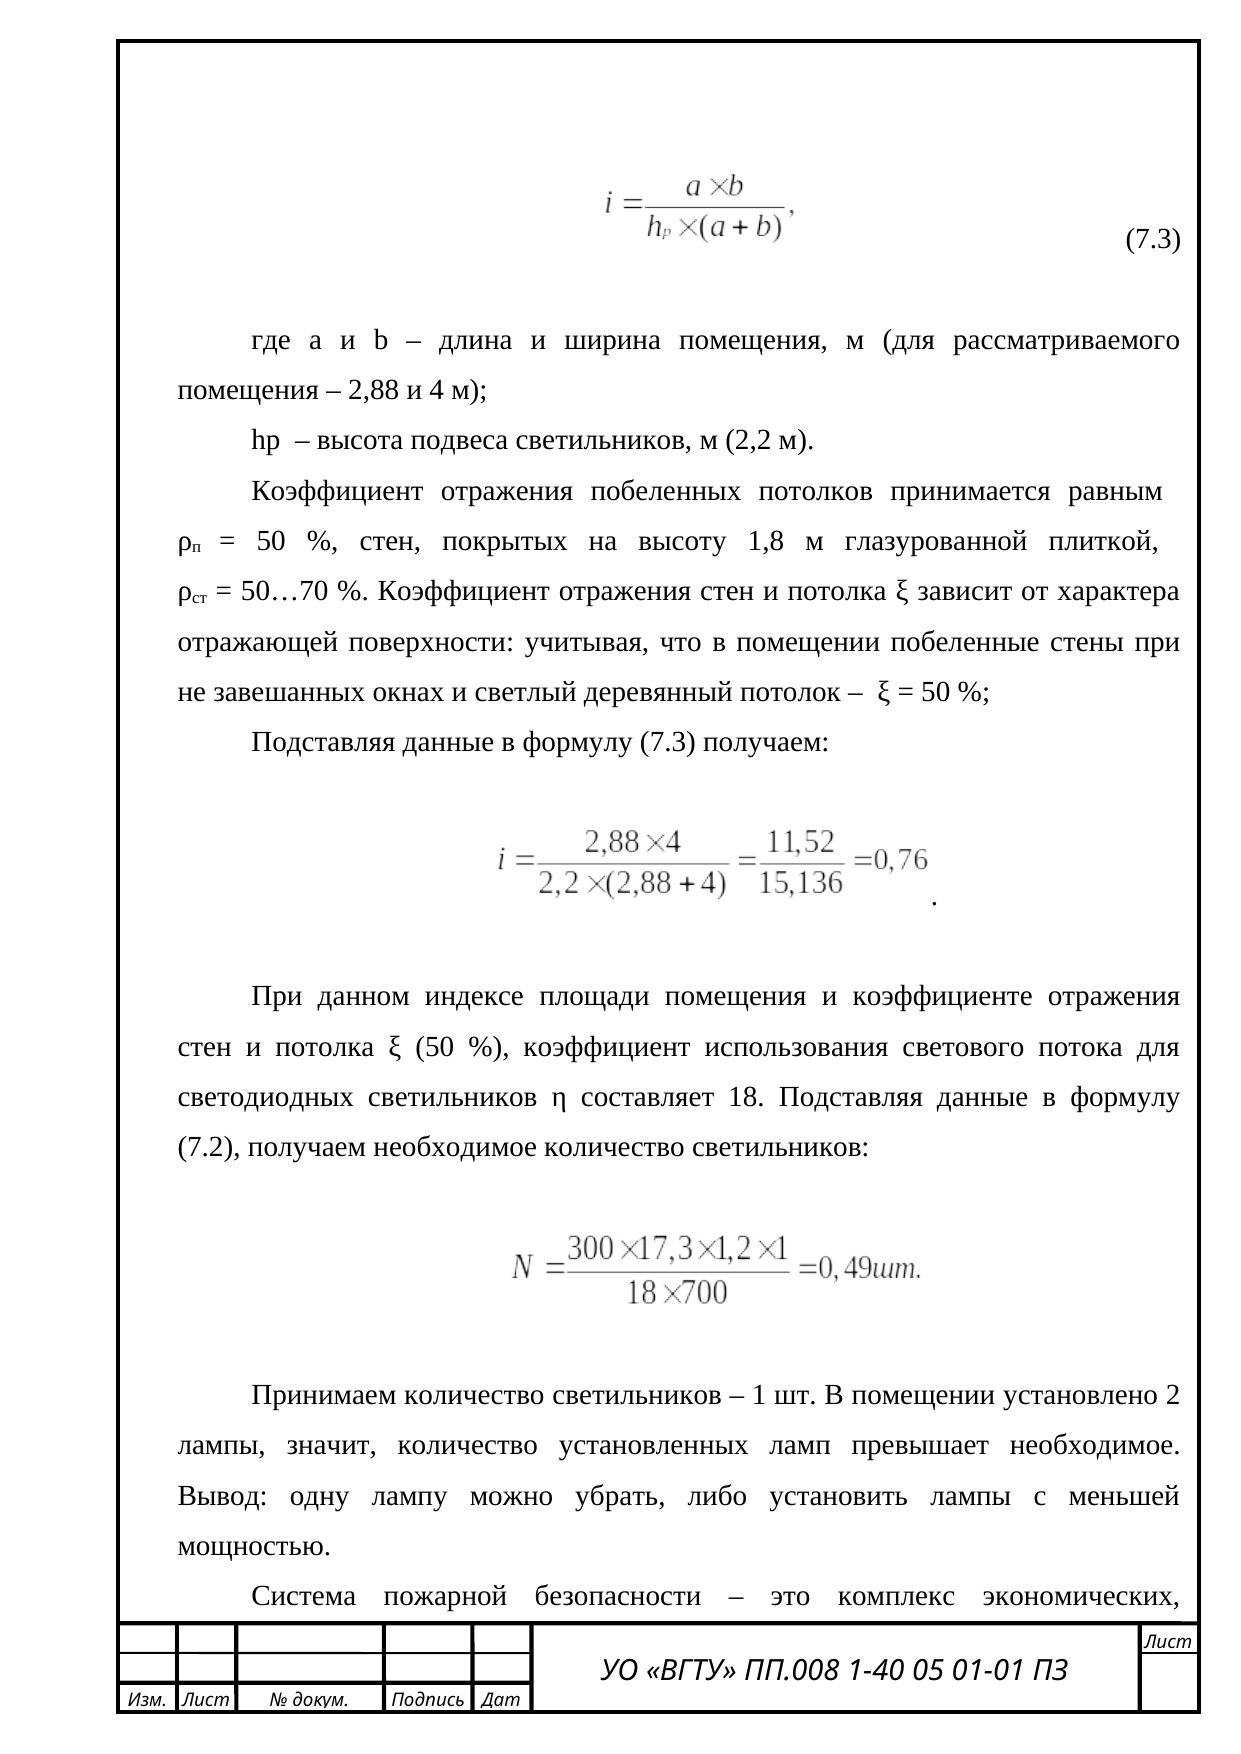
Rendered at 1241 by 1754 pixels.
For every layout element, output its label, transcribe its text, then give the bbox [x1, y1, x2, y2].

text где a и b – длина и ширина помещения, м (для рассматриваемого помещения – 2,88 и 4 м); [177, 322, 1181, 406]
text (7.3) [177, 168, 1181, 255]
text При данном индексе площади помещения и коэффициенте отражения стен и потолка ξ (50 %), коэффициент использования светового потока для светодиодных светильников η составляет 18. Подставляя данные в формулу (7.2), получаем необходимое количество светильников: [177, 978, 1181, 1163]
text hp – высота подвеса светильников, м (2,2 м). [177, 422, 1181, 456]
text . [177, 825, 1181, 911]
text Коэффициент отражения побеленных потолков принимается равным ρп = 50 %, стен, покрытых на высоту 1,8 м глазурованной плиткой, ρст = 50…70 %. Коэффициент отражения стен и потолка ξ зависит от характера отражающей поверхности: учитывая, что в помещении побеленные стены при не завешанных окнах и светлый деревянный потолок – ξ = 50 %; [177, 473, 1181, 708]
text Принимаем количество светильников – 1 шт. В помещении установлено 2 лампы, значит, количество установленных ламп превышает необходимое. Вывод: одну лампу можно убрать, либо установить лампы с меньшей мощностью. [177, 1377, 1181, 1562]
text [177, 1578, 1181, 1612]
text Подставляя данные в формулу (7.3) получаем: [177, 724, 1181, 758]
